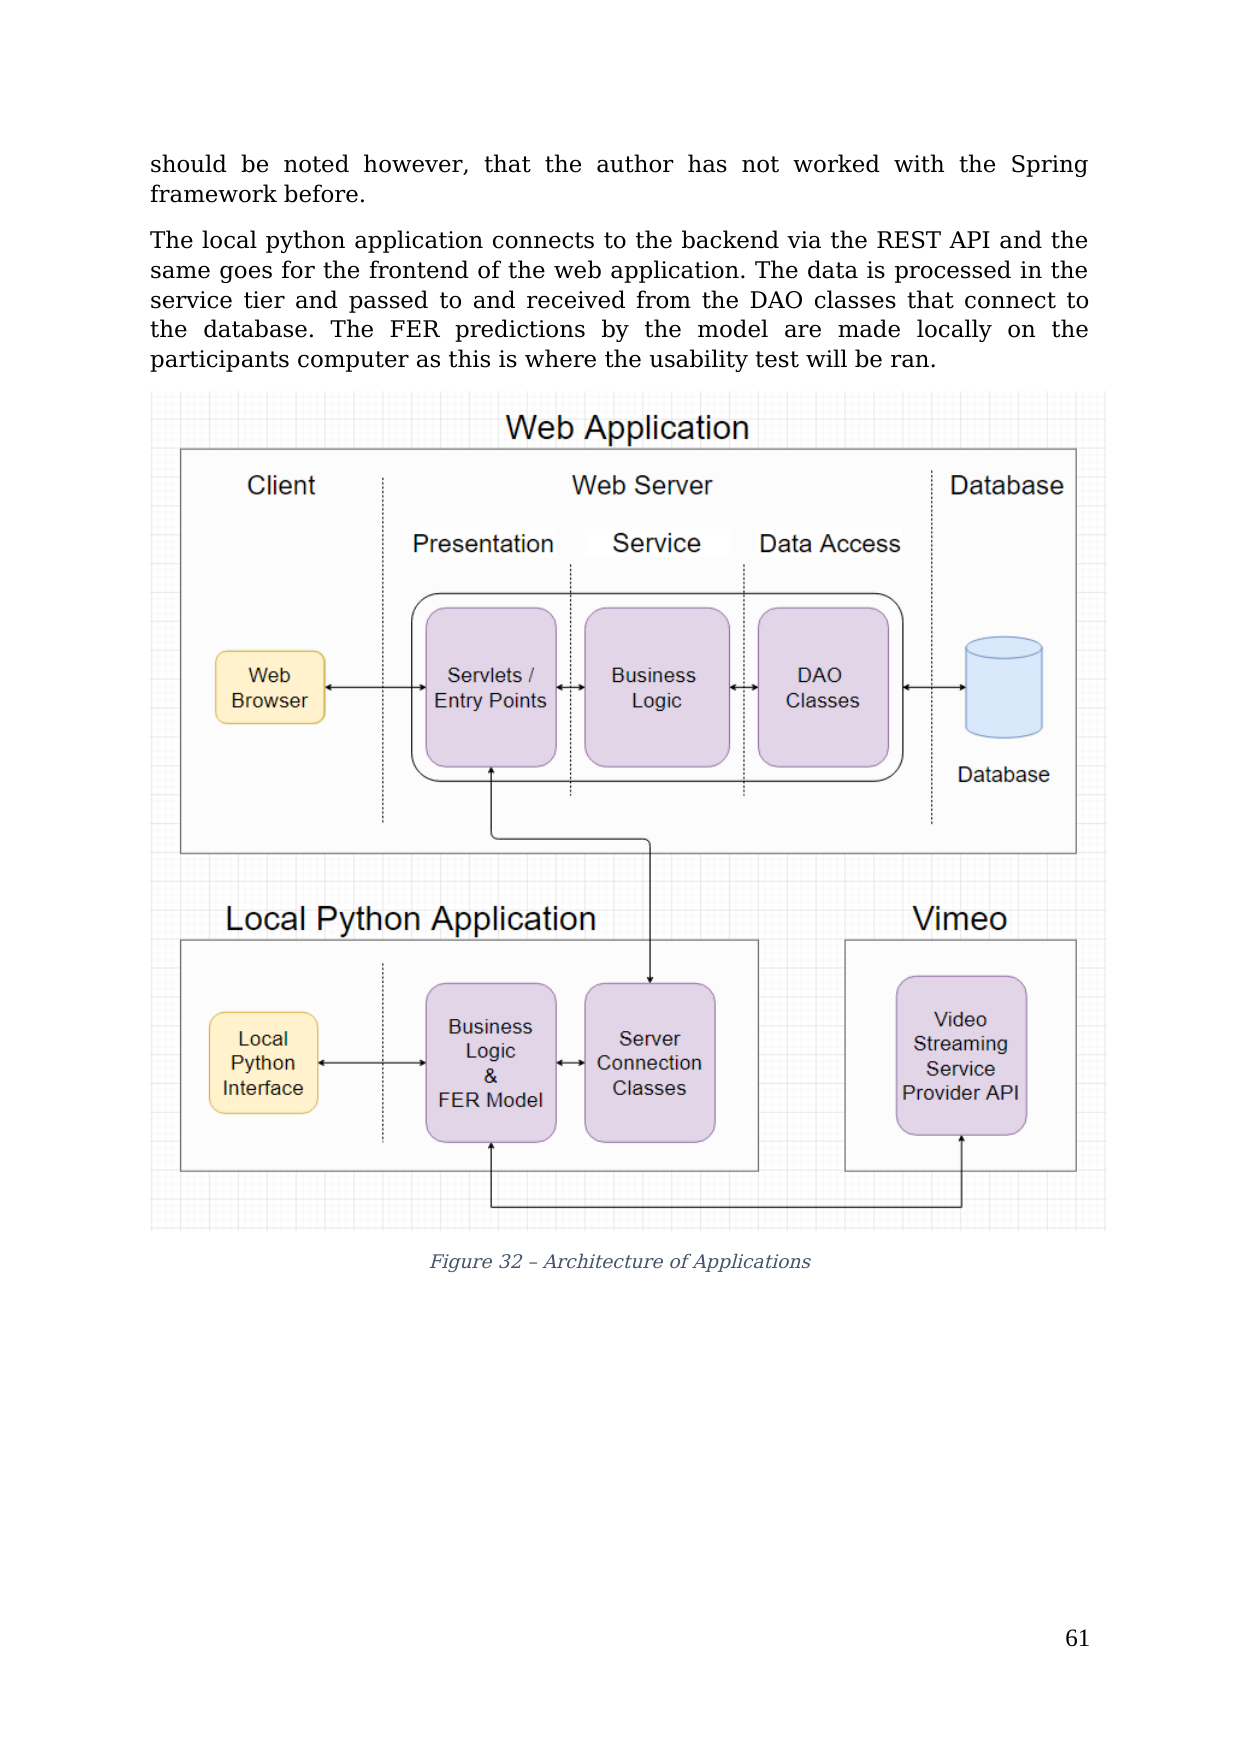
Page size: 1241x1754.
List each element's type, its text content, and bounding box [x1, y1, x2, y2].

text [150, 150, 1090, 207]
picture [150, 391, 1107, 1231]
text The local python application connects to the backend via the REST API and the same goes for the frontend of the web application. The data is processed in the service tier and passed to and received from the DAO classes that connect to the database. The FER predictions by the model are made locally on the participants computer as this is where the usability test will be ran. [150, 226, 1090, 372]
